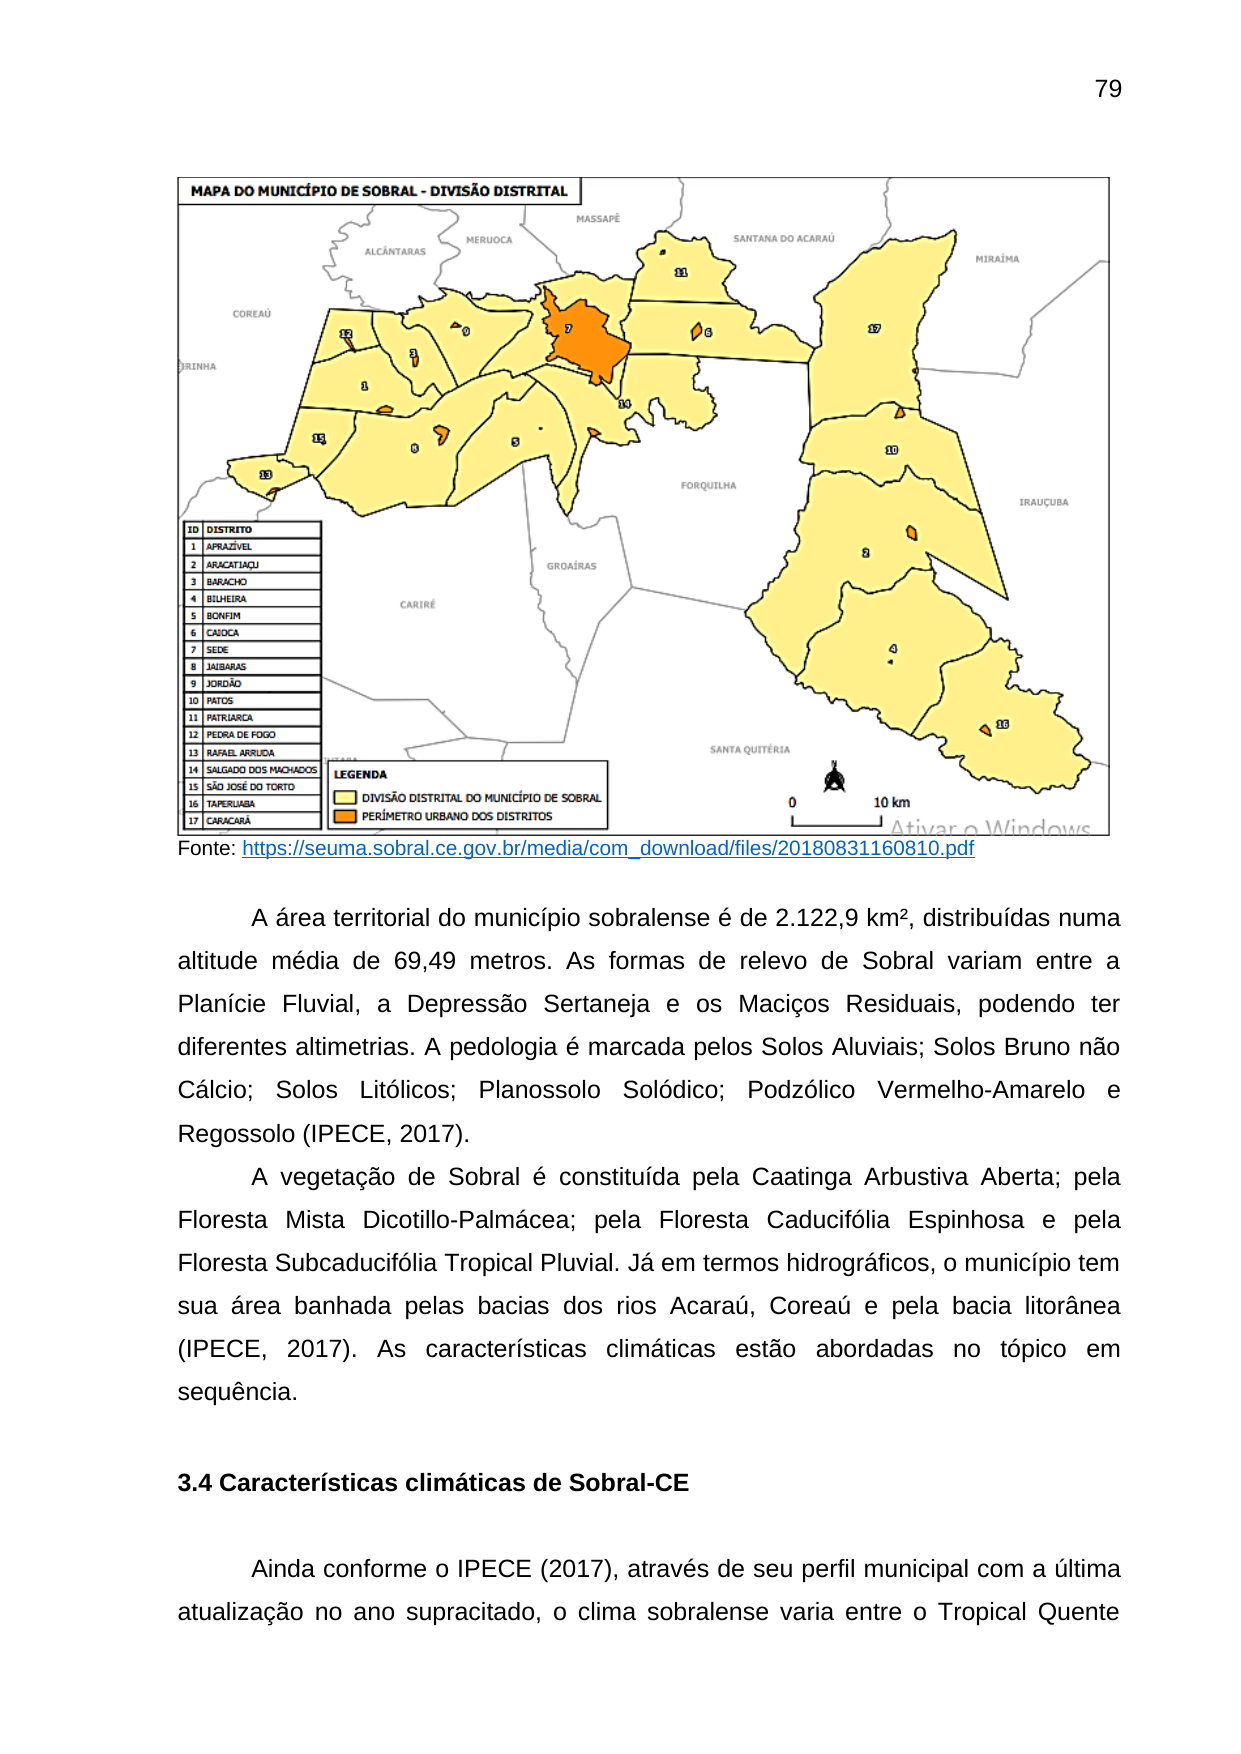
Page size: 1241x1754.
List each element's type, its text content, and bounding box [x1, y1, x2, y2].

subtitle 3.4 Características climáticas de Sobral-CE [177, 1468, 1122, 1496]
text A vegetação de Sobral é constituída pela Caatinga Arbustiva Aberta; pela Floresta Mista Dicotillo-Palmácea; pela Floresta Caducifólia Espinhosa e pela Floresta Subcaducifólia Tropical Pluvial. Já em termos hidrográficos, o município tem sua área banhada pelas bacias dos rios Acaraú, Coreaú e pela bacia litorânea (IPECE, 2017). As características climáticas estão abordadas no tópico em sequência. [177, 1162, 1122, 1406]
text A área territorial do município sobralense é de 2.122,9 km², distribuídas numa altitude média de 69,49 metros. As formas de relevo de Sobral variam entre a Planície Fluvial, a Depressão Sertaneja e os Maciços Residuais, podendo ter diferentes altimetrias. A pedologia é marcada pelos Solos Aluviais; Solos Bruno não Cálcio; Solos Litólicos; Planossolo Solódico; Podzólico Vermelho-Amarelo e Regossolo (IPECE, 2017). [177, 903, 1122, 1147]
text Fonte: https://seuma.sobral.ce.gov.br/media/com_download/files/20180831160810.pdf [177, 836, 1122, 860]
picture [177, 177, 1110, 836]
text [177, 1554, 1122, 1626]
